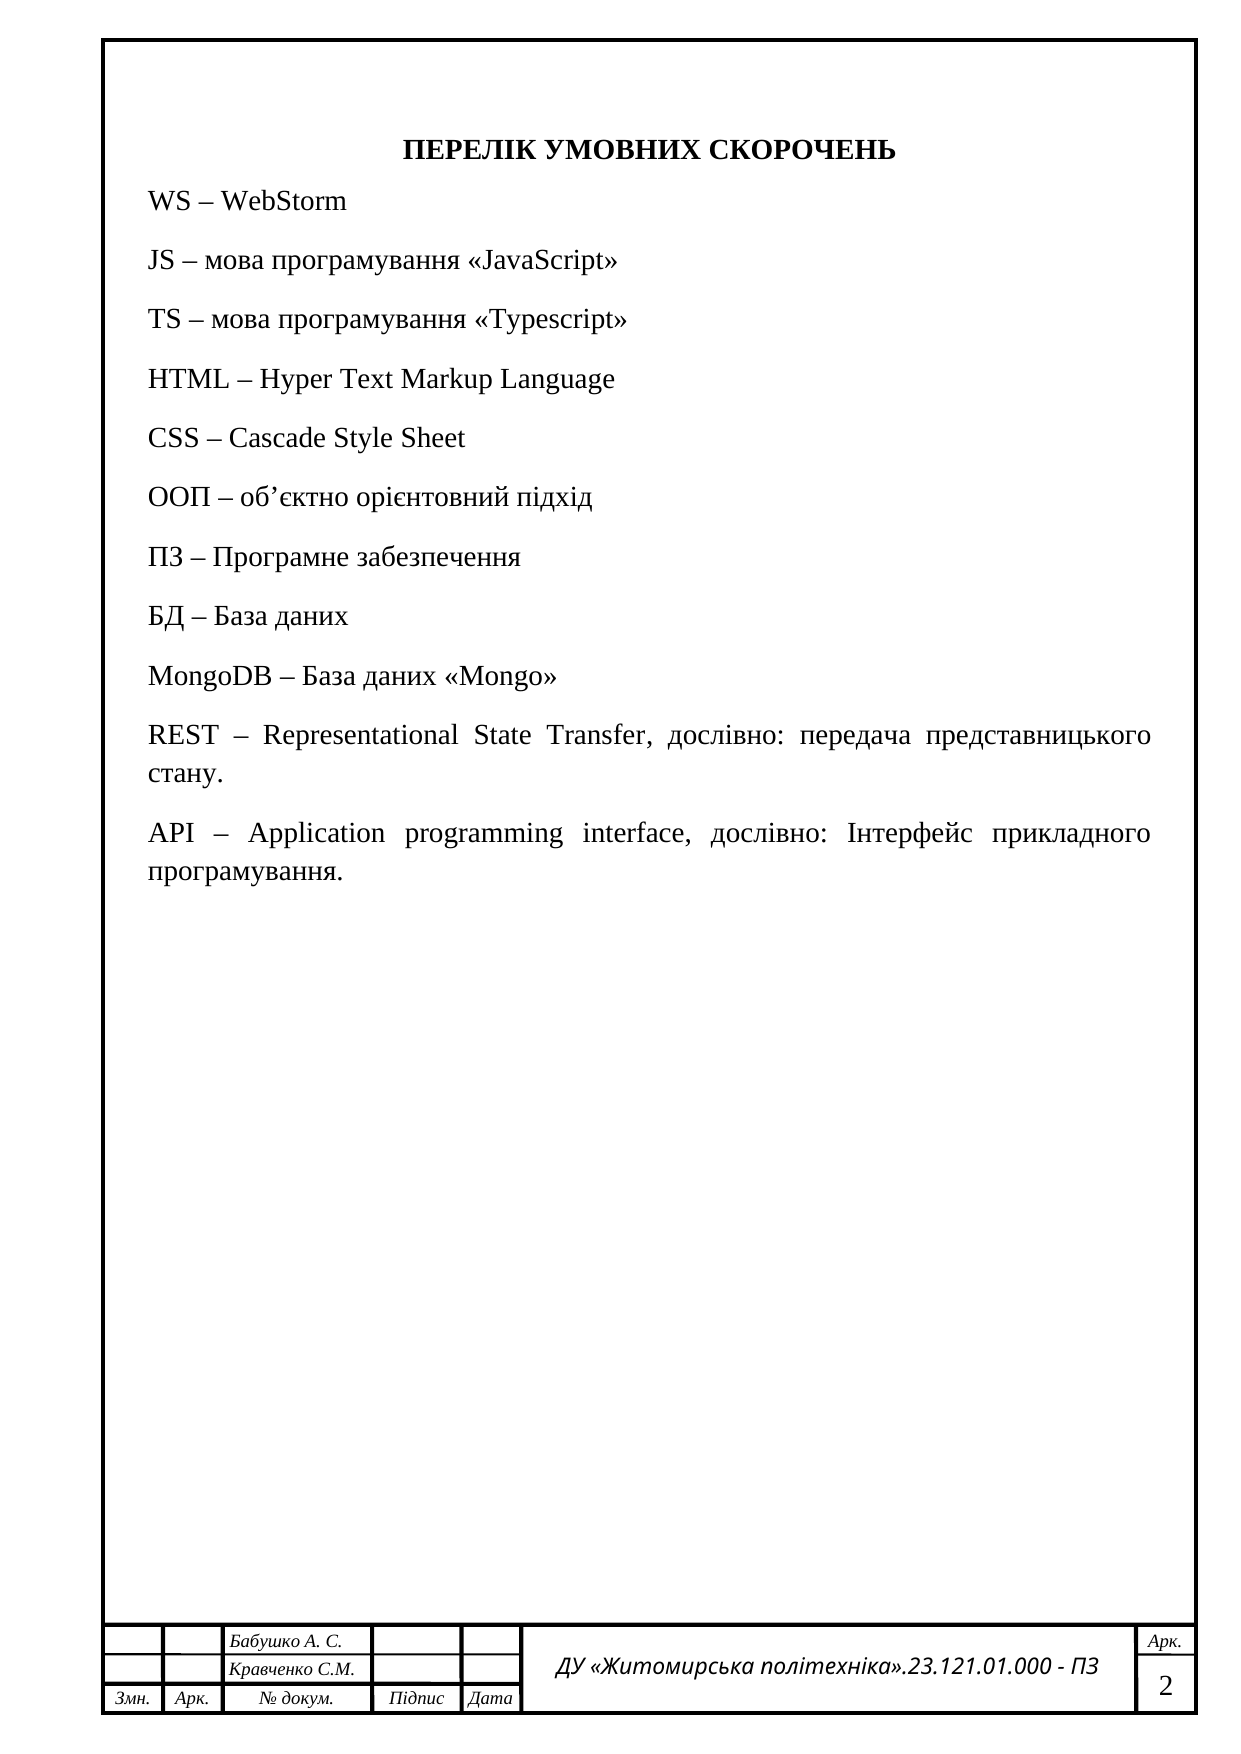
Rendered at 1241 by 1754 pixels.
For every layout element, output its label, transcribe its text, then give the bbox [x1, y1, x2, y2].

text TS – мова програмування «Typescript» [148, 301, 1152, 335]
text WS – WebStorm [148, 183, 1152, 216]
text HTML – Hyper Text Markup Language [148, 361, 1152, 394]
text REST – Representational State Transfer, дослівно: передача представницького стану. [148, 717, 1152, 789]
text ПЕРЕЛІК УМОВНИХ СКОРОЧЕНЬ [148, 132, 1152, 166]
text БД – База даних [148, 598, 1152, 632]
text API – Application programming interface, дослівно: Інтерфейс прикладного програмування. [148, 815, 1152, 887]
text MongoDB – База даних «Mongo» [148, 658, 1152, 691]
text ПЗ – Програмне забезпечення [148, 539, 1152, 572]
text ООП – об’єктно орієнтовний підхід [148, 479, 1152, 513]
text JS – мова програмування «JavaScript» [148, 242, 1152, 276]
text CSS – Cascade Style Sheet [148, 420, 1152, 454]
